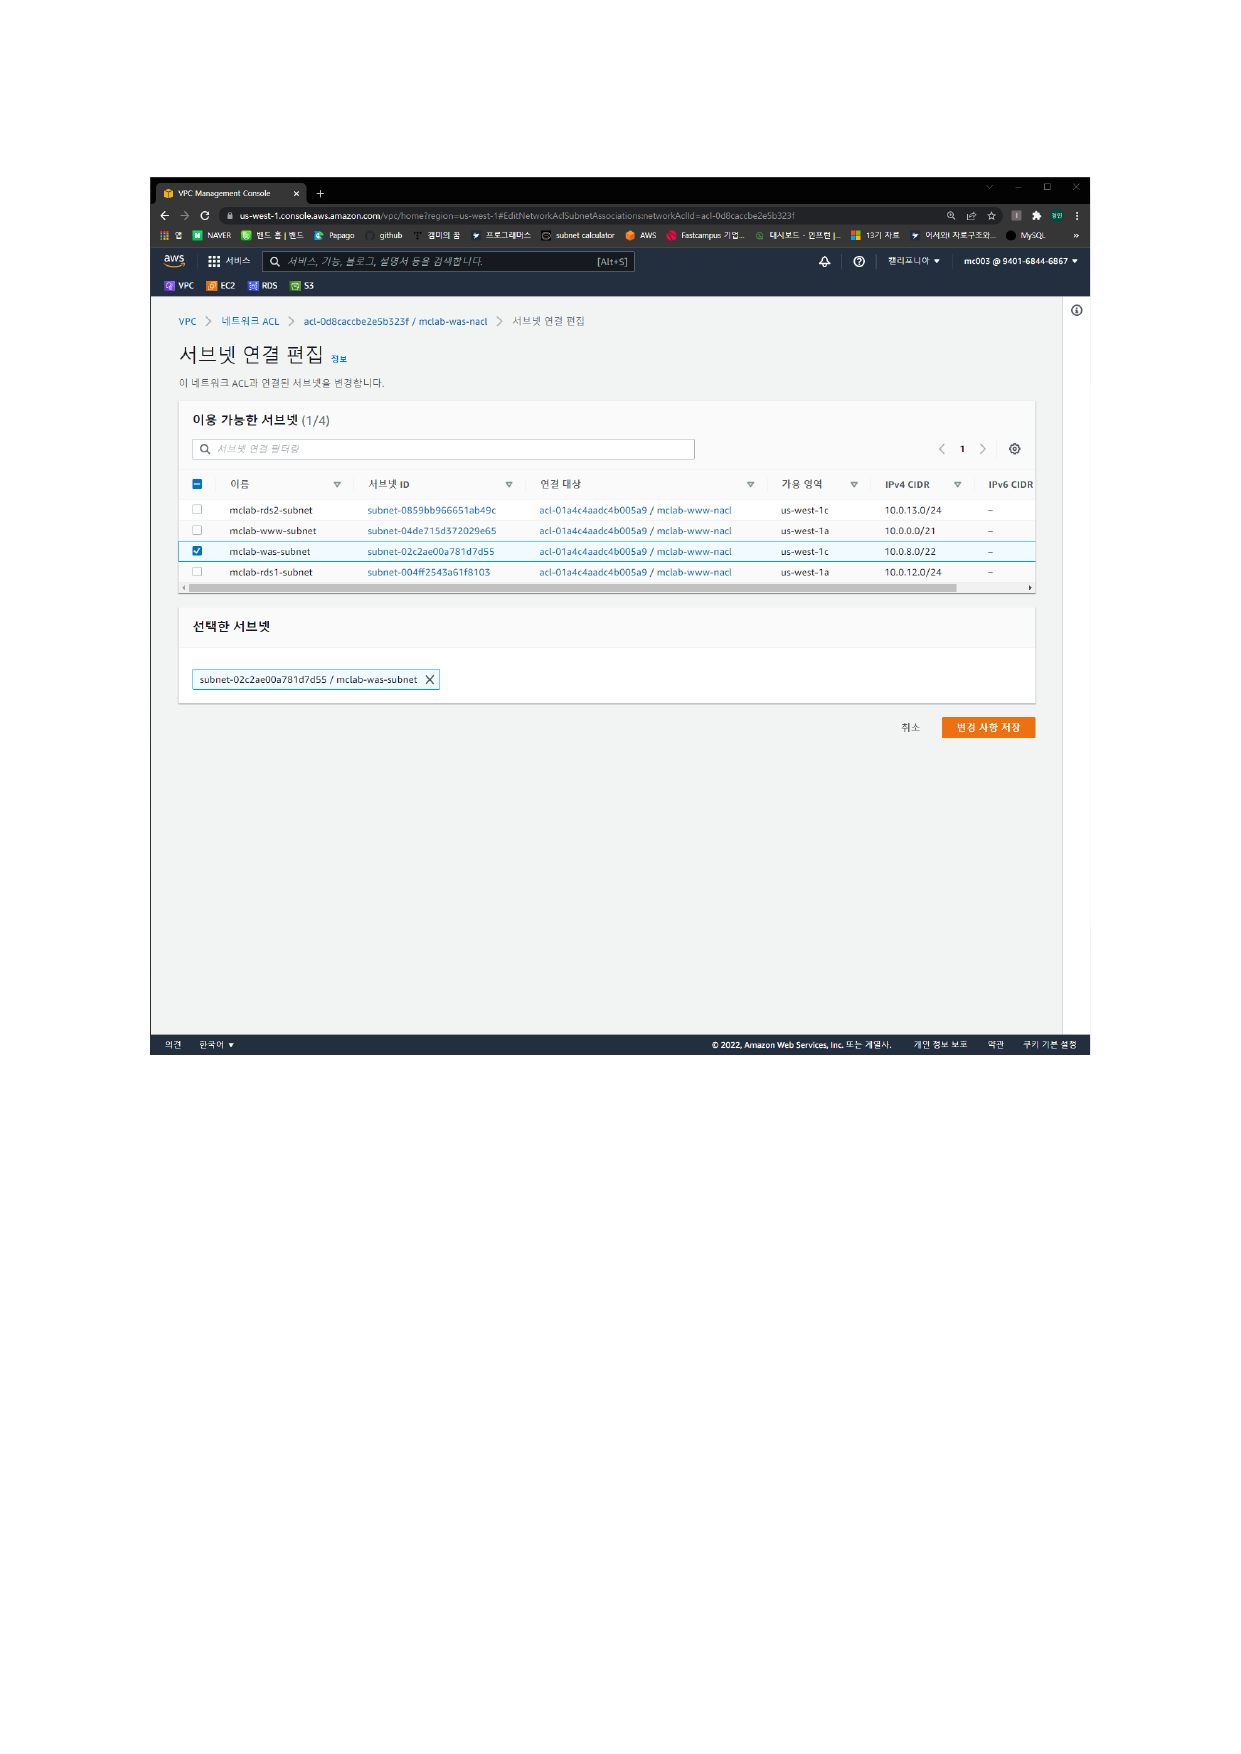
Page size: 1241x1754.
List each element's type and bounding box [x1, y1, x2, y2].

picture [150, 177, 1091, 1055]
